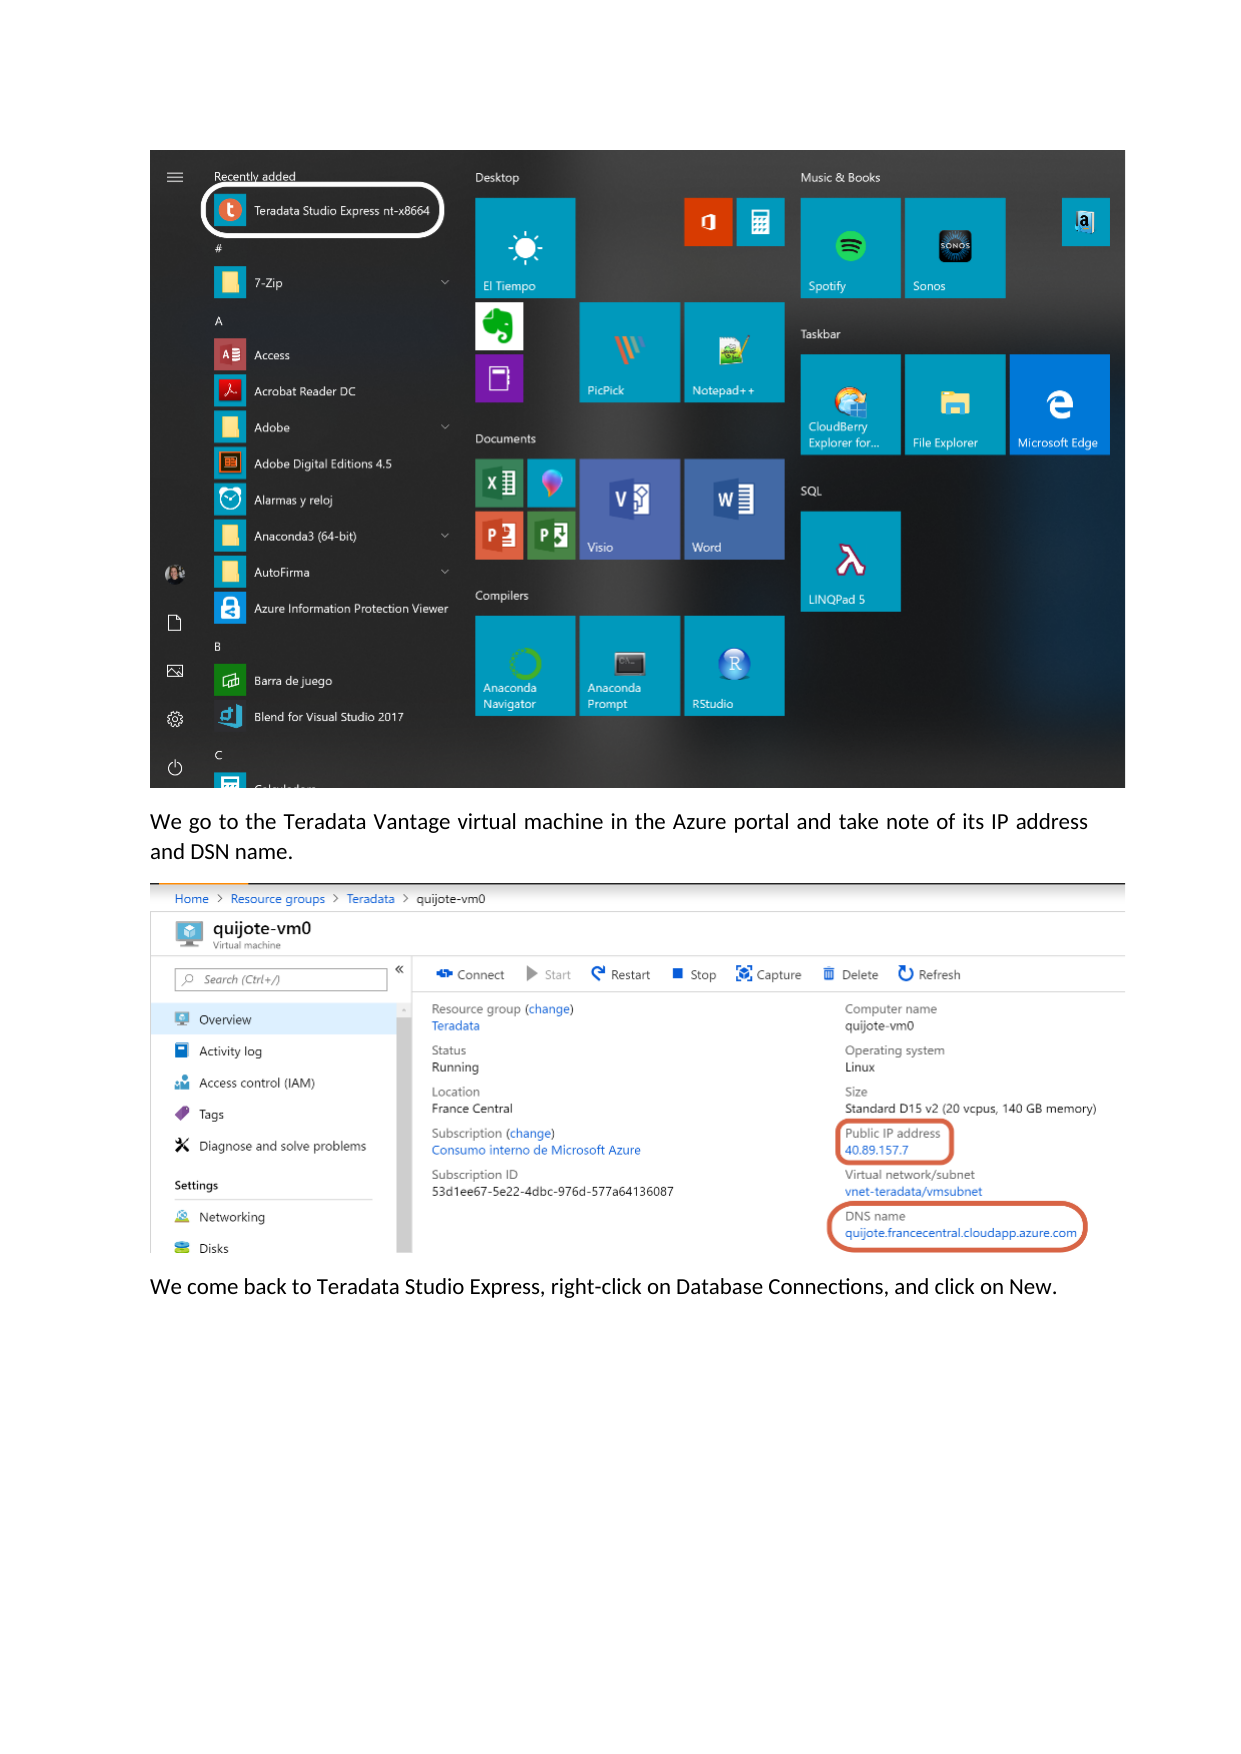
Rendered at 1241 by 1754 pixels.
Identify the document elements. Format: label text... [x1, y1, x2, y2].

text We go to the Teradata Vantage virtual machine in the Azure portal and take note of its IP address and DSN name. [150, 807, 1090, 865]
picture [150, 150, 1125, 788]
text We come back to Teradata Studio Express, right-click on Database Connections, and click on New. [150, 1272, 1090, 1300]
picture [222, 777, 239, 788]
picture [150, 883, 1125, 1253]
